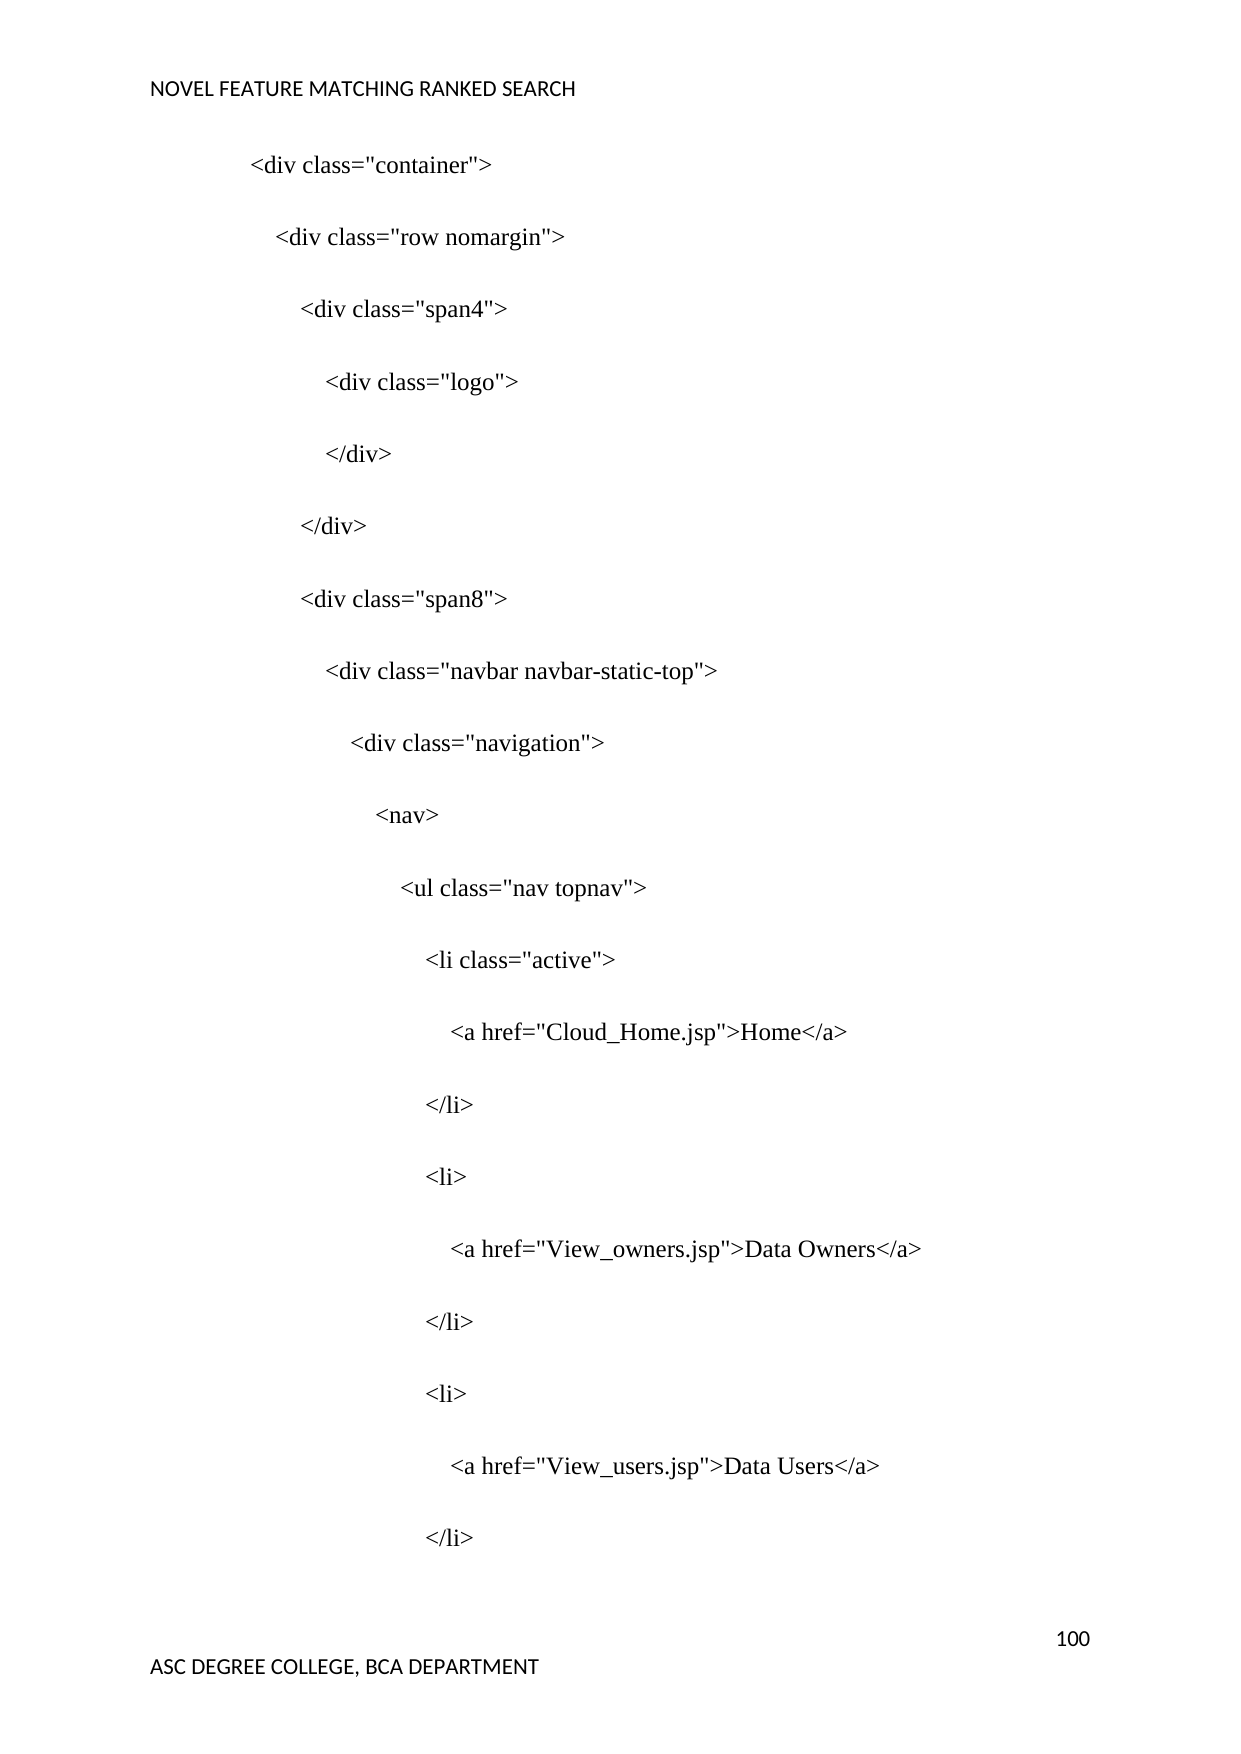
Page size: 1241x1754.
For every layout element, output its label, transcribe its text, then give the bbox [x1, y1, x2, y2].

subtitle <a href="View_users.jsp">Data Users</a> [150, 1451, 1090, 1480]
subtitle <div class="row nomargin"> [150, 222, 1090, 251]
subtitle <div class="span8"> [150, 584, 1090, 612]
subtitle <div class="logo"> [150, 367, 1090, 396]
subtitle <a href="Cloud_Home.jsp">Home</a> [150, 1017, 1090, 1046]
subtitle <div class="navbar navbar-static-top"> [150, 656, 1090, 685]
subtitle </li> [150, 1090, 1090, 1118]
subtitle <li> [150, 1162, 1090, 1191]
subtitle <li class="active"> [150, 945, 1090, 974]
subtitle <div class="container"> [150, 150, 1090, 179]
subtitle <div class="span4"> [150, 294, 1090, 323]
subtitle <nav> [150, 801, 1090, 829]
subtitle </li> [150, 1307, 1090, 1335]
subtitle <li> [150, 1379, 1090, 1408]
subtitle </li> [150, 1523, 1090, 1552]
subtitle </div> [150, 439, 1090, 468]
subtitle <ul class="nav topnav"> [150, 873, 1090, 902]
subtitle <div class="navigation"> [150, 728, 1090, 757]
subtitle </div> [150, 511, 1090, 540]
subtitle <a href="View_owners.jsp">Data Owners</a> [150, 1234, 1090, 1263]
